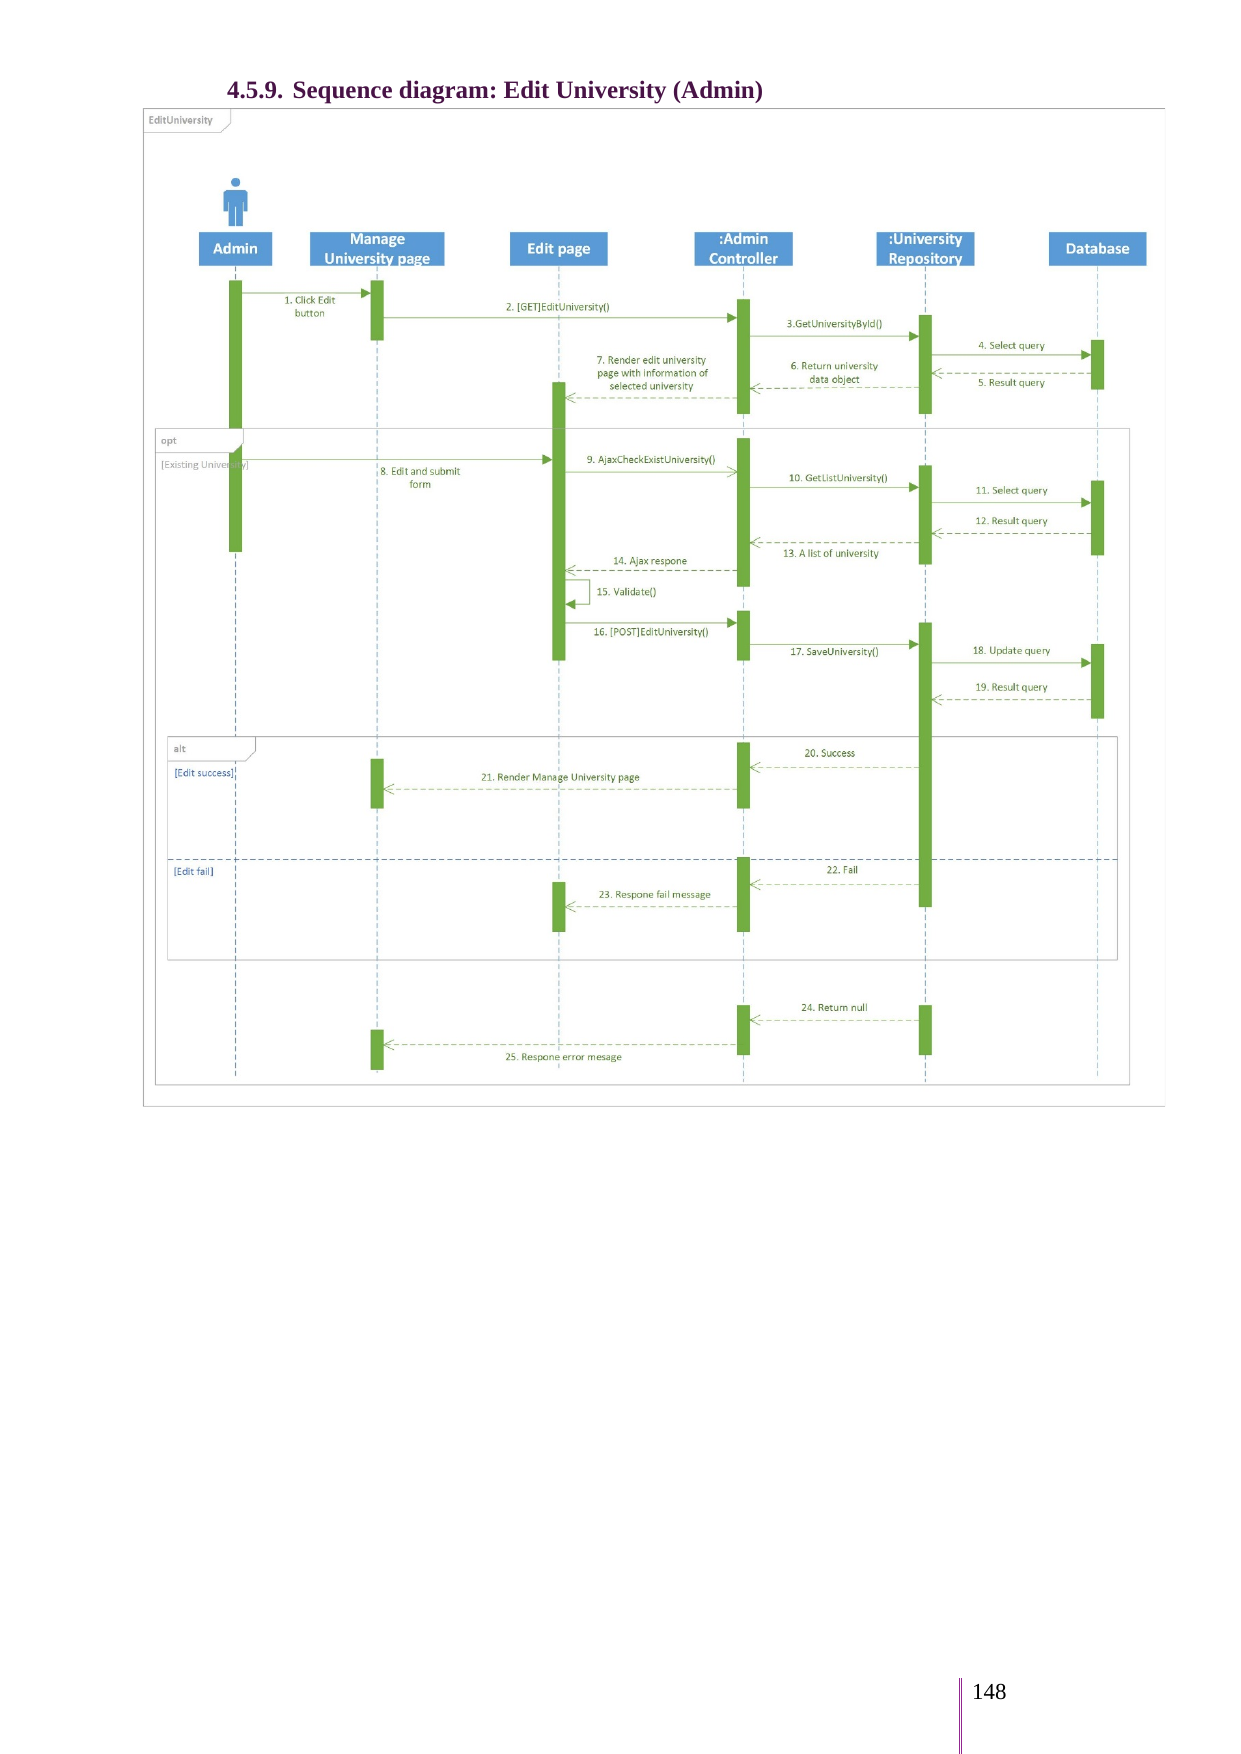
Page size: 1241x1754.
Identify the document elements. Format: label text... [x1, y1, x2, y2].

picture [142, 108, 1166, 1107]
subtitle Sequence diagram: Edit University (Admin) [227, 75, 1165, 104]
